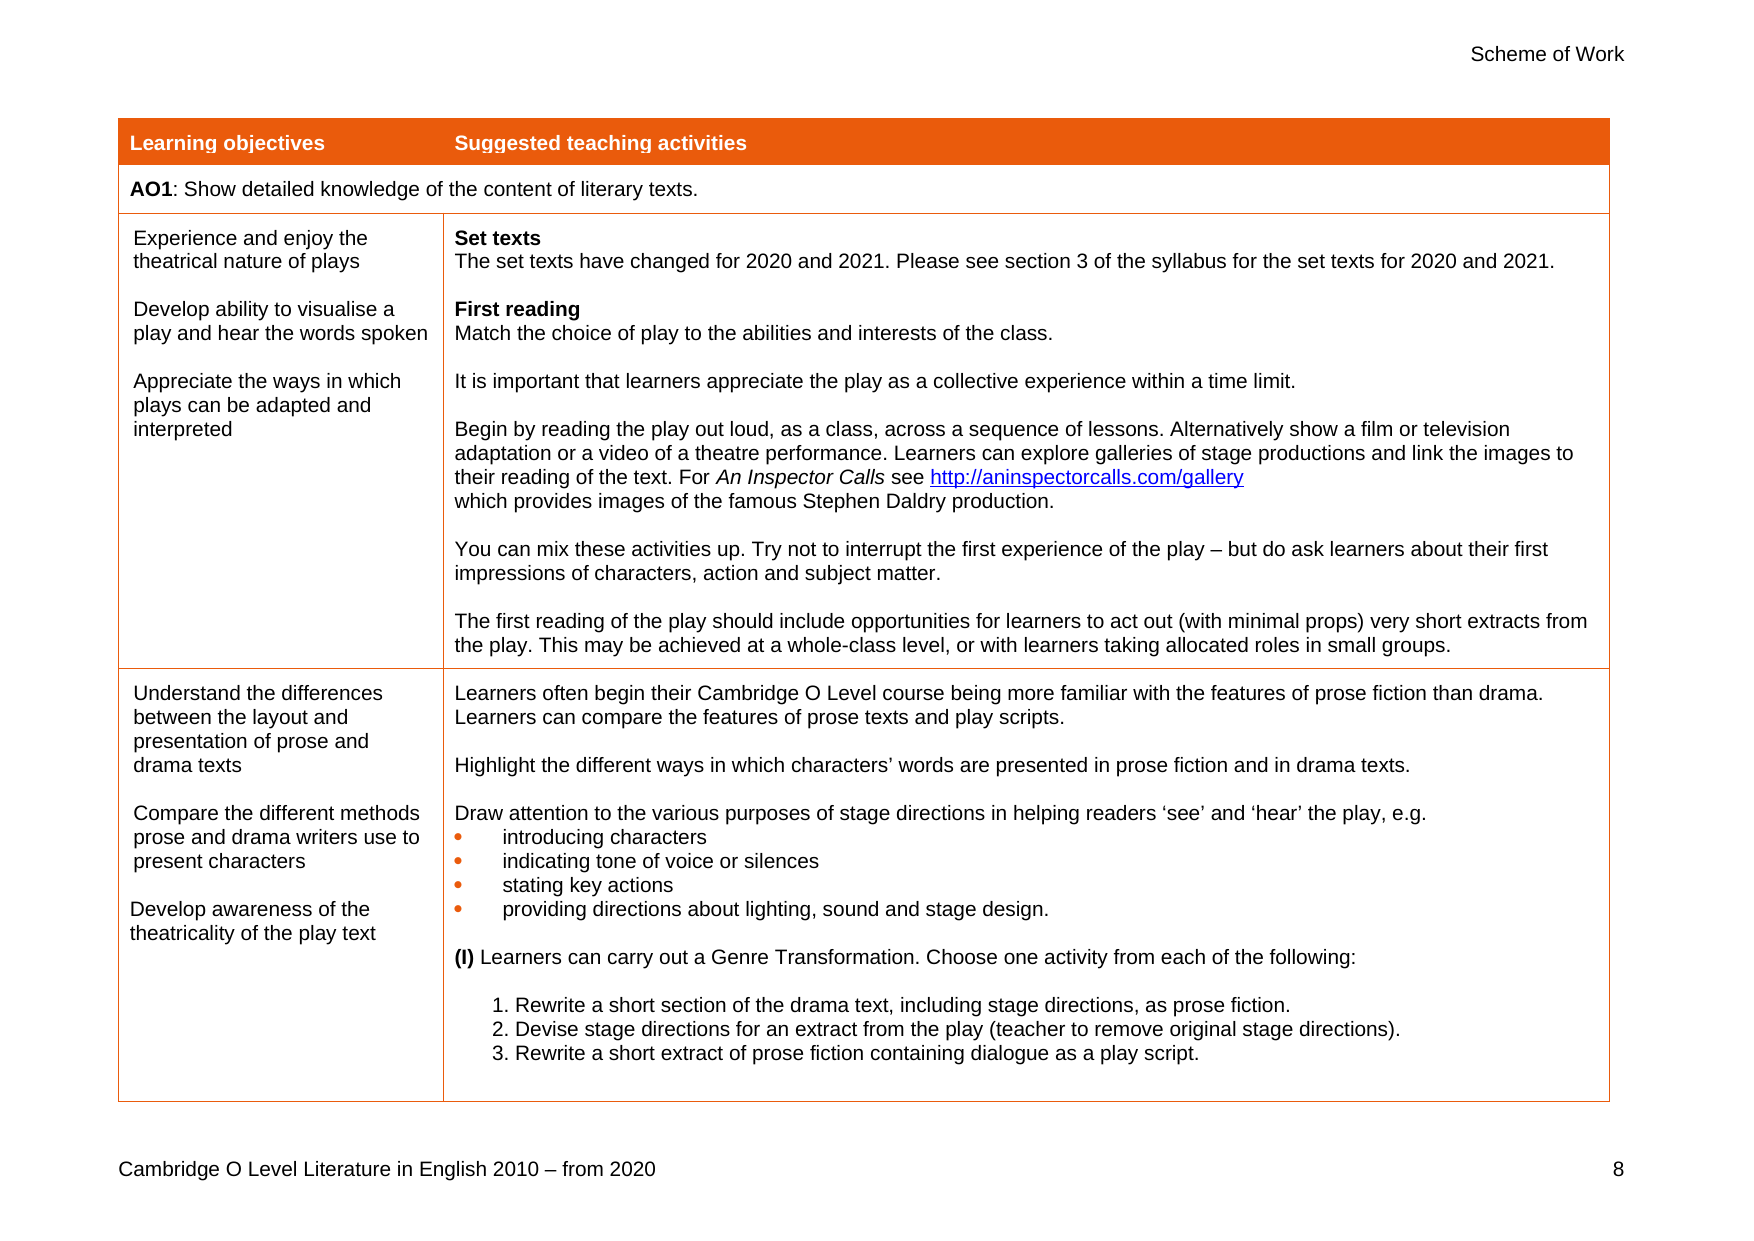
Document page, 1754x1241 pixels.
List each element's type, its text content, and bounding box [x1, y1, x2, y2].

table_cell Experience and enjoy the theatrical nature of plays Develop ability to visualise a play and hear the words spoken Appreciate the ways in which plays can be adapted and interpreted [119, 214, 443, 668]
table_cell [444, 669, 1609, 1101]
table_cell Set texts The set texts have changed for 2020 and 2021. Please see section 3 of the syllabus for the set texts for 2020 and 2021. First reading Match the choice of play to the abilities and interests of the class. It is important that learners appreciate the play as a collective experience within a time limit. Begin by reading the play out loud, as a class, across a sequence of lessons. Alternatively show a film or television adaptation or a video of a theatre performance. Learners can explore galleries of stage productions and link the images to their reading of the text. For An Inspector Calls see http://aninspectorcalls.com/gallery which provides images of the famous Stephen Daldry production. You can mix these activities up. Try not to interrupt the first experience of the play – but do ask learners about their first impressions of characters, action and subject matter. The first reading of the play should include opportunities for learners to act out (with minimal props) very short extracts from the play. This may be achieved at a whole-class level, or with learners taking allocated roles in small groups. [444, 214, 1609, 668]
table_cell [119, 669, 443, 1101]
table_cell AO1: Show detailed knowledge of the content of literary texts. [119, 165, 1609, 212]
table_header Learning objectives [119, 119, 443, 164]
table_header Suggested teaching activities [444, 119, 1609, 164]
